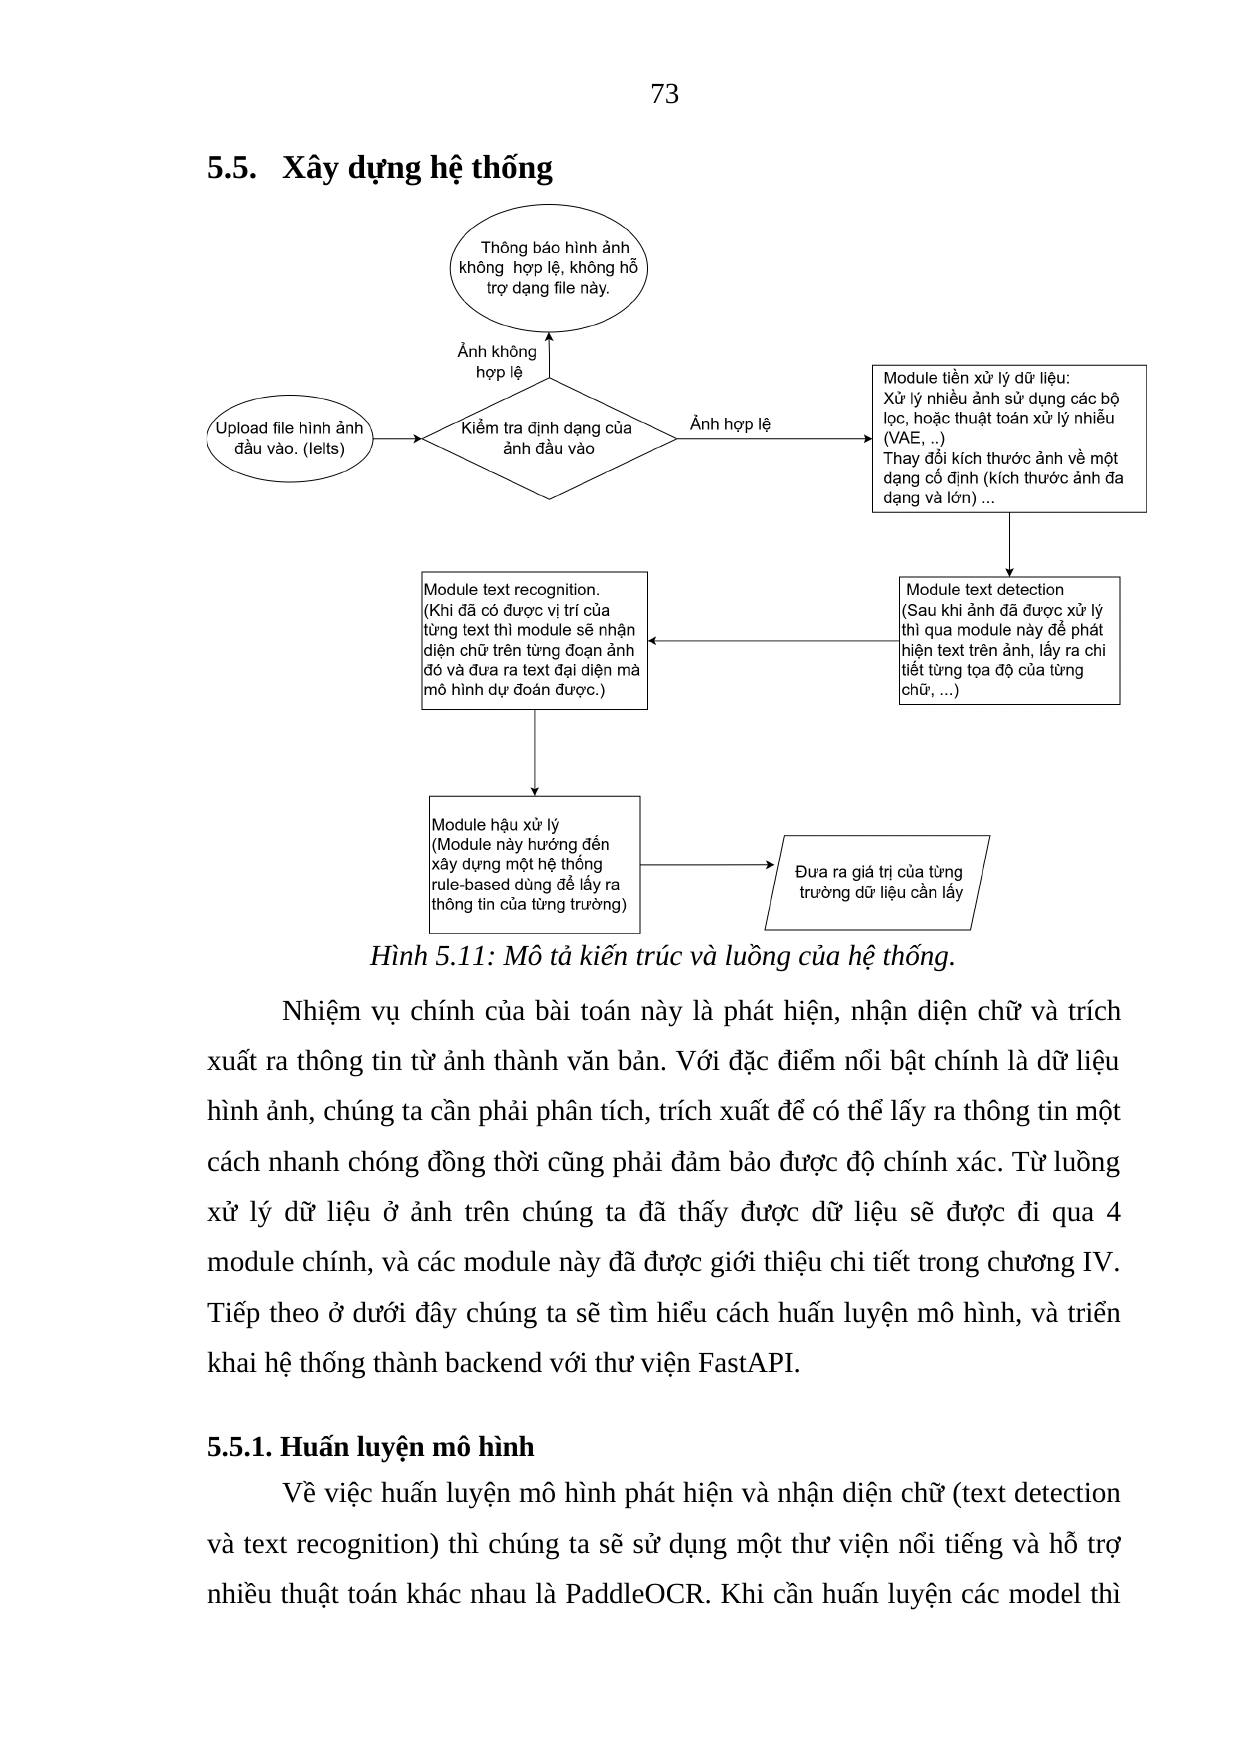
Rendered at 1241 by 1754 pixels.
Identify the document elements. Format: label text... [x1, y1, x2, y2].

text Nhiệm vụ chính của bài toán này là phát hiện, nhận diện chữ và trích xuất ra thông tin từ ảnh thành văn bản. Với đặc điểm nổi bật chính là dữ liệu hình ảnh, chúng ta cần phải phân tích, trích xuất để có thể lấy ra thông tin một cách nhanh chóng đồng thời cũng phải đảm bảo được độ chính xác. Từ luồng xử lý dữ liệu ở ảnh trên chúng ta đã thấy được dữ liệu sẽ được đi qua 4 module chính, và các module này đã được giới thiệu chi tiết trong chương IV. Tiếp theo ở dưới đây chúng ta sẽ tìm hiểu cách huấn luyện mô hình, và triển khai hệ thống thành backend với thư viện FastAPI. [207, 993, 1122, 1378]
subtitle 5.5. Xây dựng hệ thống [207, 148, 1122, 186]
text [207, 1476, 1122, 1610]
text Hình 5.11: Mô tả kiến trúc và luồng của hệ thống. [207, 938, 1122, 972]
subtitle 5.5.1. Huấn luyện mô hình [207, 1429, 1122, 1462]
picture [206, 204, 1147, 934]
